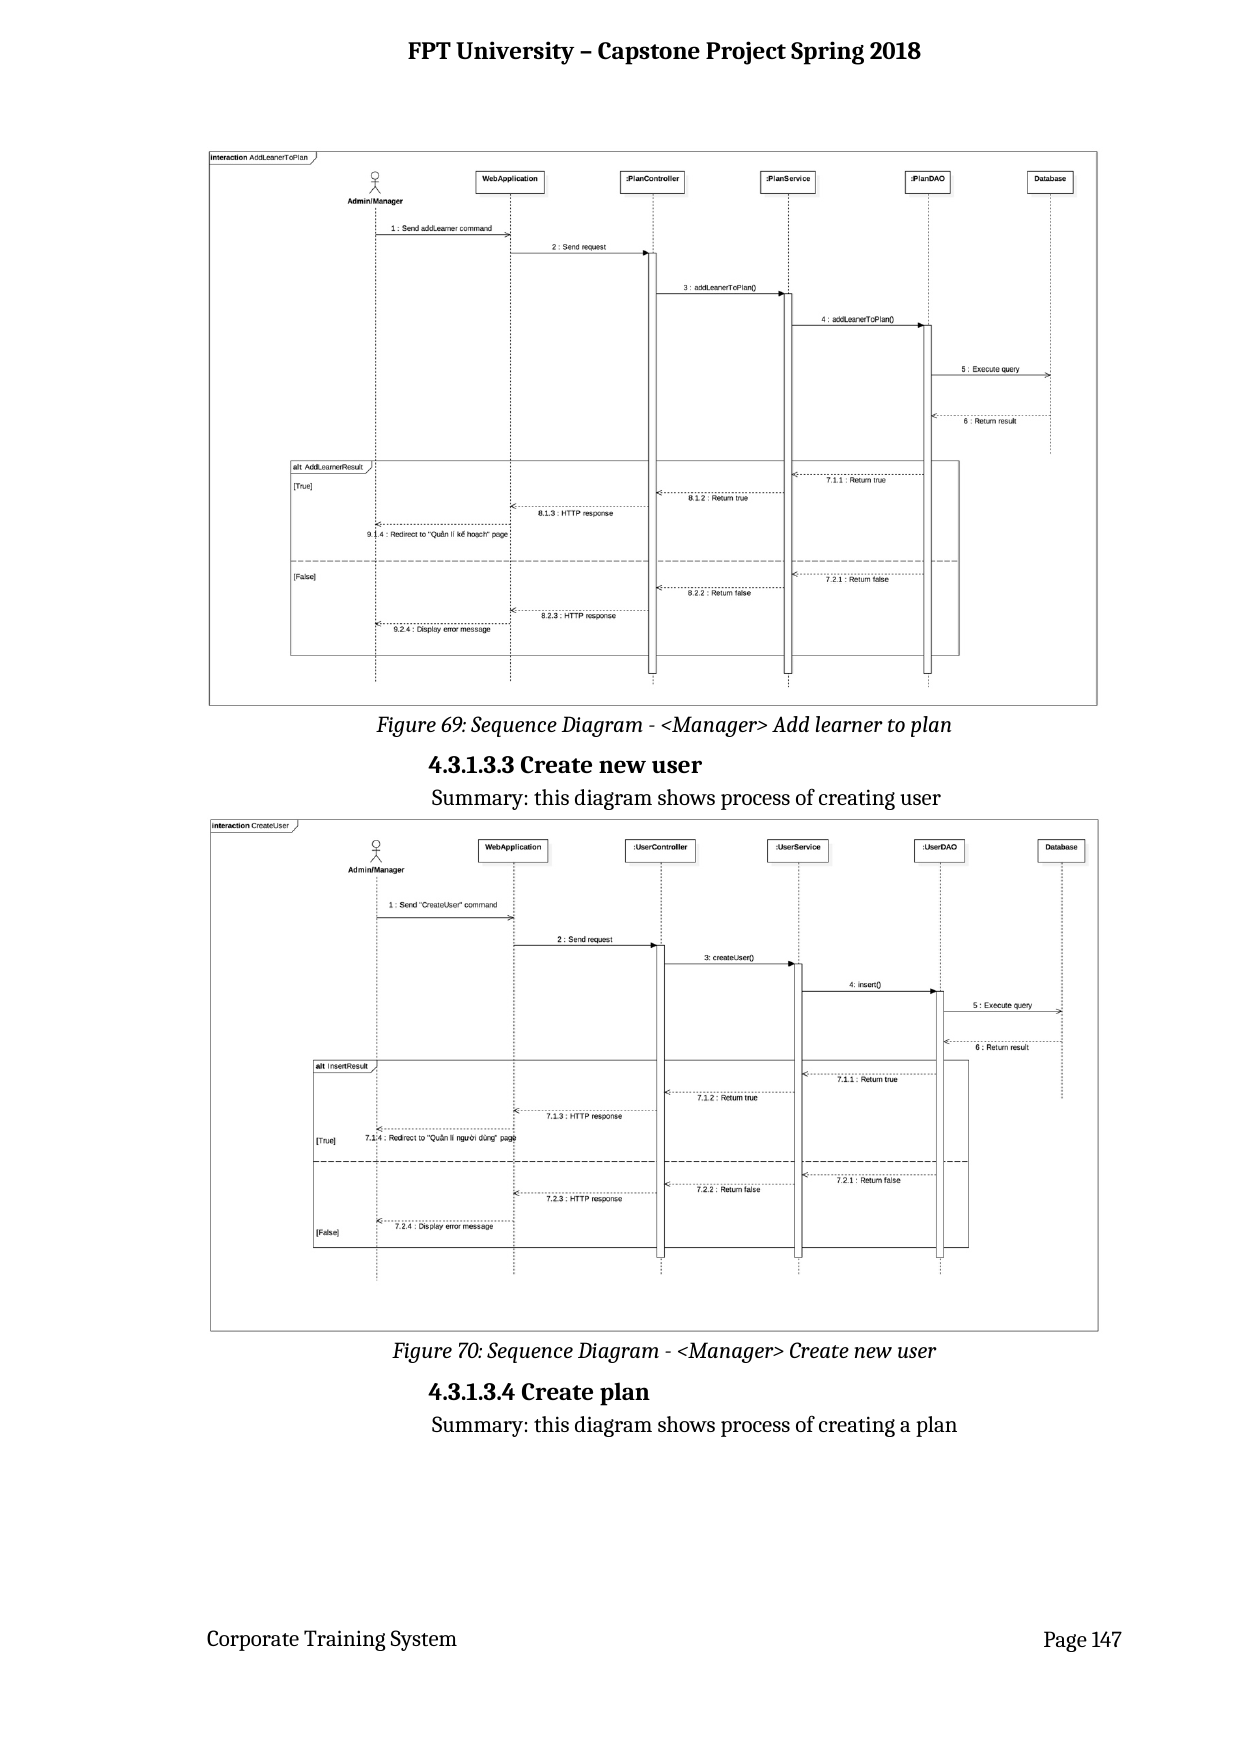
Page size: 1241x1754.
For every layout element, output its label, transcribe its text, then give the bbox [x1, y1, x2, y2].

subtitle 4.3.1.3.4 Create plan [428, 1378, 1124, 1406]
text Summary: this diagram shows process of creating user [432, 785, 1122, 812]
text Figure 69: Sequence Diagram - <Manager> Add learner to plan [207, 712, 1122, 738]
picture [206, 815, 1122, 1334]
text Summary: this diagram shows process of creating a plan [432, 1412, 1122, 1438]
picture [206, 147, 1122, 708]
subtitle 4.3.1.3.3 Create new user [428, 751, 1124, 780]
text Figure 70: Sequence Diagram - <Manager> Create new user [207, 1338, 1122, 1364]
